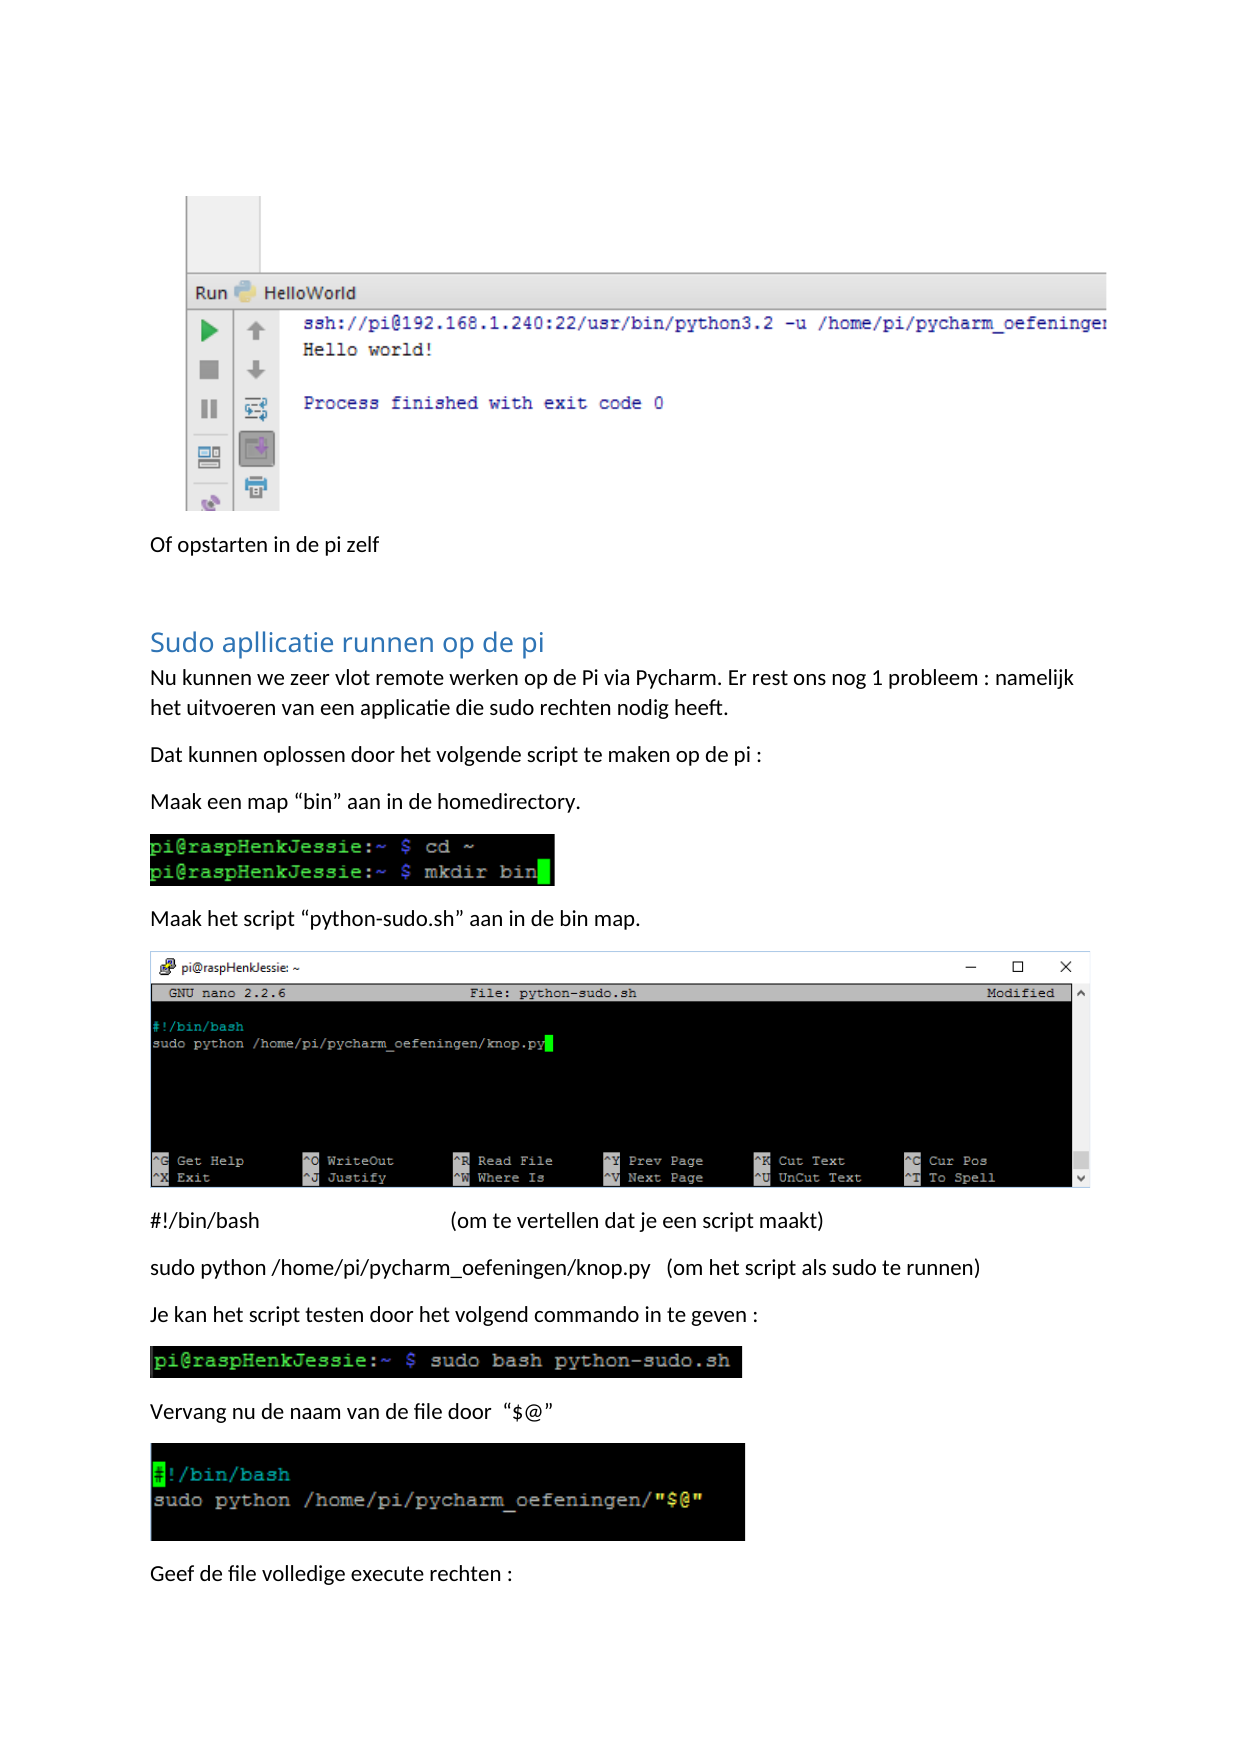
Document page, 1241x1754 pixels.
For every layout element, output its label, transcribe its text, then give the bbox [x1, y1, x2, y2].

picture [150, 834, 555, 886]
picture [150, 196, 1107, 511]
text Je kan het script testen door het volgend commando in te geven : [150, 1300, 1090, 1328]
picture [150, 1443, 746, 1541]
picture [150, 951, 1091, 1188]
subtitle Sudo apllicatie runnen op de pi [150, 623, 1090, 660]
text Of opstarten in de pi zelf [150, 530, 1090, 558]
text Dat kunnen oplossen door het volgende script te maken op de pi : [150, 740, 1090, 768]
text Maak het script “python-sudo.sh” aan in de bin map. [150, 904, 1090, 933]
text Vervang nu de naam van de file door “$@” [150, 1397, 1090, 1425]
text sudo python /home/pi/pycharm_oefeningen/knop.py (om het script als sudo te runnen) [150, 1253, 1090, 1281]
text #!/bin/bash (om te vertellen dat je een script maakt) [150, 1206, 1090, 1234]
text Geef de file volledige execute rechten : [150, 1559, 1090, 1587]
text Maak een map “bin” aan in de homedirectory. [150, 787, 1090, 815]
text Nu kunnen we zeer vlot remote werken op de Pi via Pycharm. Er rest ons nog 1 probleem : namelijk het uitvoeren van een applicatie die sudo rechten nodig heeft. [150, 663, 1090, 722]
picture [150, 1346, 743, 1378]
